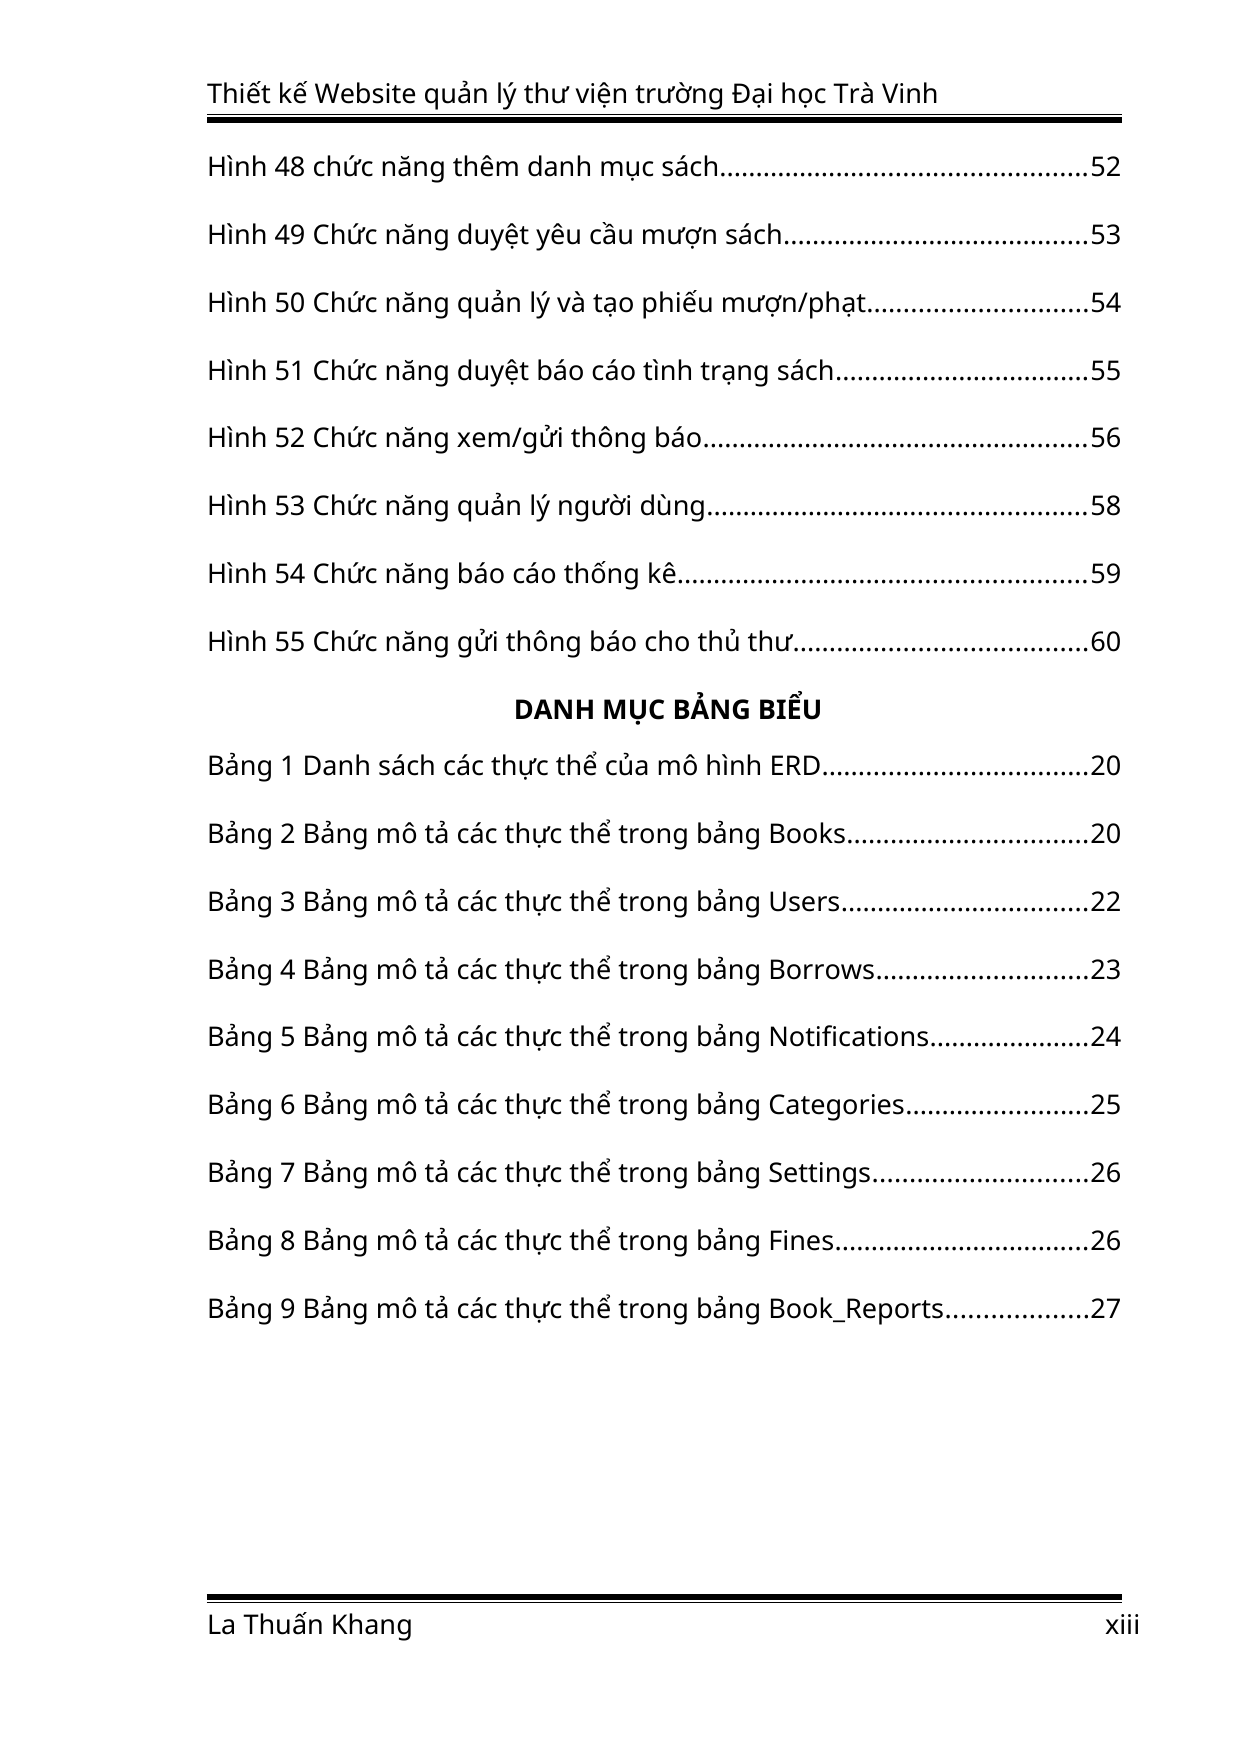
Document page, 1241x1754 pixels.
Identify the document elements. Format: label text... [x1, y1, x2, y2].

text Hình 55 Chức năng gửi thông báo cho thủ thư 60 [207, 622, 1122, 659]
text Hình 54 Chức năng báo cáo thống kê 59 [207, 554, 1122, 591]
text Bảng 4 Bảng mô tả các thực thể trong bảng Borrows 23 [207, 950, 1122, 987]
text Bảng 9 Bảng mô tả các thực thể trong bảng Book_Reports 27 [207, 1289, 1122, 1326]
text Bảng 2 Bảng mô tả các thực thể trong bảng Books 20 [207, 814, 1122, 851]
text Bảng 8 Bảng mô tả các thực thể trong bảng Fines 26 [207, 1221, 1122, 1258]
text Hình 52 Chức năng xem/gửi thông báo 56 [207, 419, 1122, 456]
text Bảng 1 Danh sách các thực thể của mô hình ERD 20 [207, 747, 1122, 783]
text Bảng 3 Bảng mô tả các thực thể trong bảng Users 22 [207, 882, 1122, 919]
text Hình 53 Chức năng quản lý người dùng 58 [207, 487, 1122, 524]
text Hình 50 Chức năng quản lý và tạo phiếu mượn/phạt 54 [207, 283, 1122, 320]
text Hình 49 Chức năng duyệt yêu cầu mượn sách 53 [207, 216, 1122, 252]
text DANH MỤC BẢNG BIỂU [207, 690, 1122, 727]
text Bảng 7 Bảng mô tả các thực thể trong bảng Settings 26 [207, 1153, 1122, 1190]
text Hình 51 Chức năng duyệt báo cáo tình trạng sách 55 [207, 351, 1122, 388]
text Hình 48 chức năng thêm danh mục sách 52 [207, 148, 1122, 184]
text Bảng 5 Bảng mô tả các thực thể trong bảng Notifications 24 [207, 1018, 1122, 1055]
text Bảng 6 Bảng mô tả các thực thể trong bảng Categories 25 [207, 1086, 1122, 1123]
